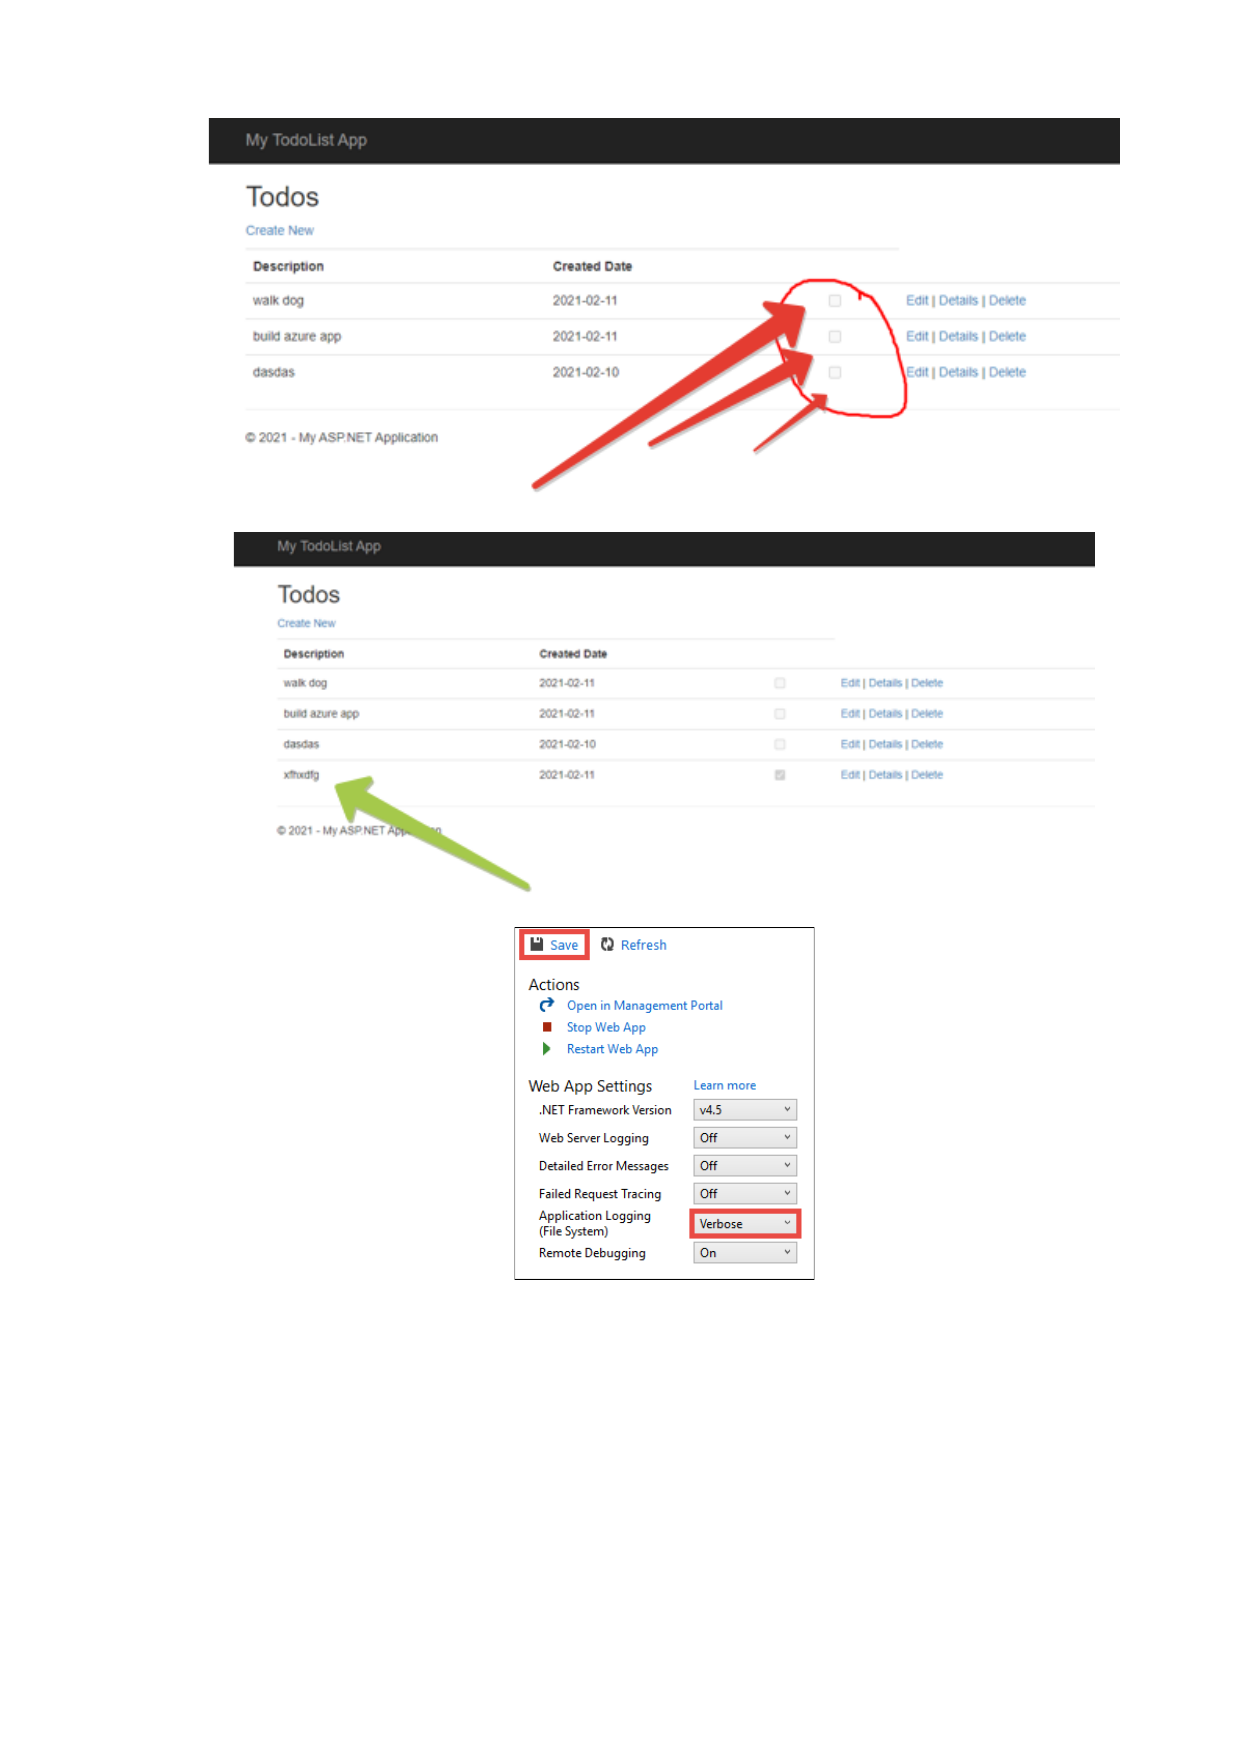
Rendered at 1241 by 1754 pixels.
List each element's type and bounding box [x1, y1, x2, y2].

picture [514, 927, 815, 1280]
picture [233, 532, 1095, 909]
picture [208, 118, 1120, 514]
